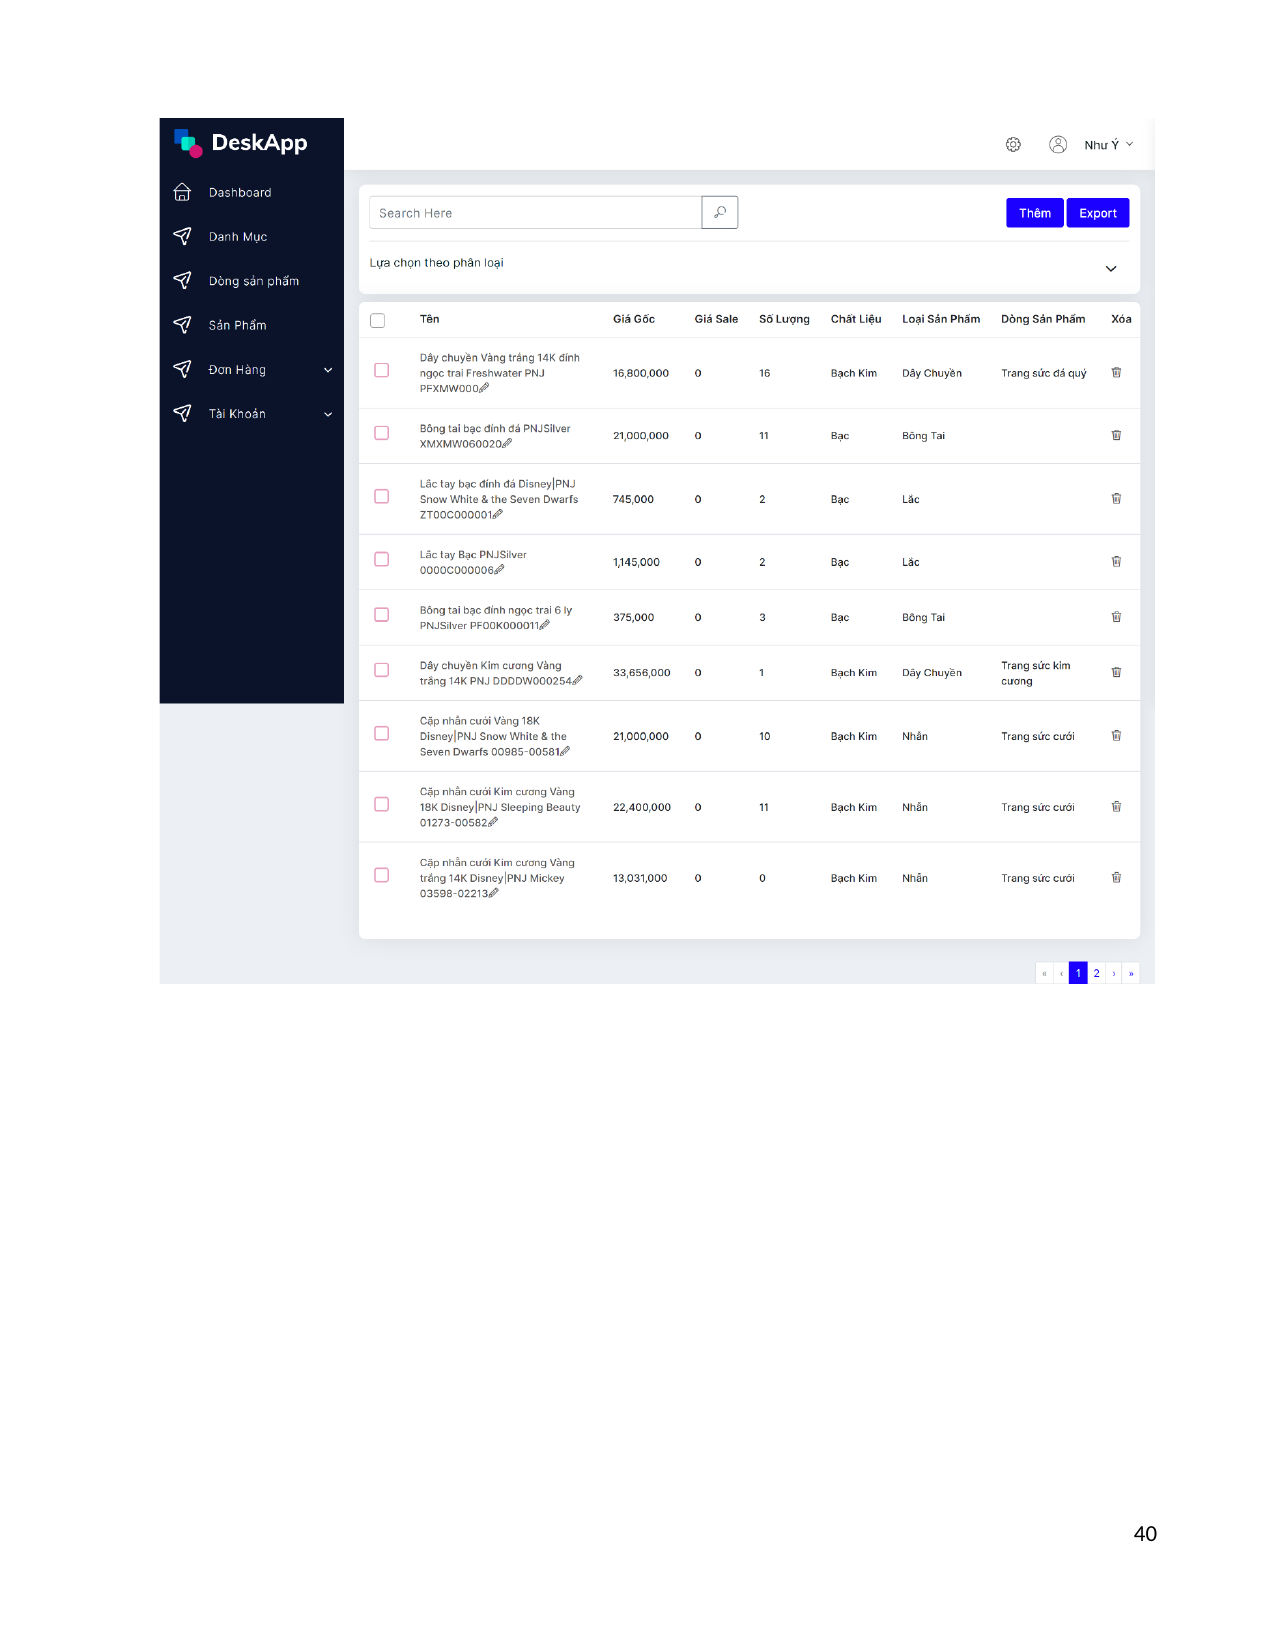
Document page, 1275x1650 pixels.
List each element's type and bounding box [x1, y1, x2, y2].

picture [159, 118, 1155, 984]
